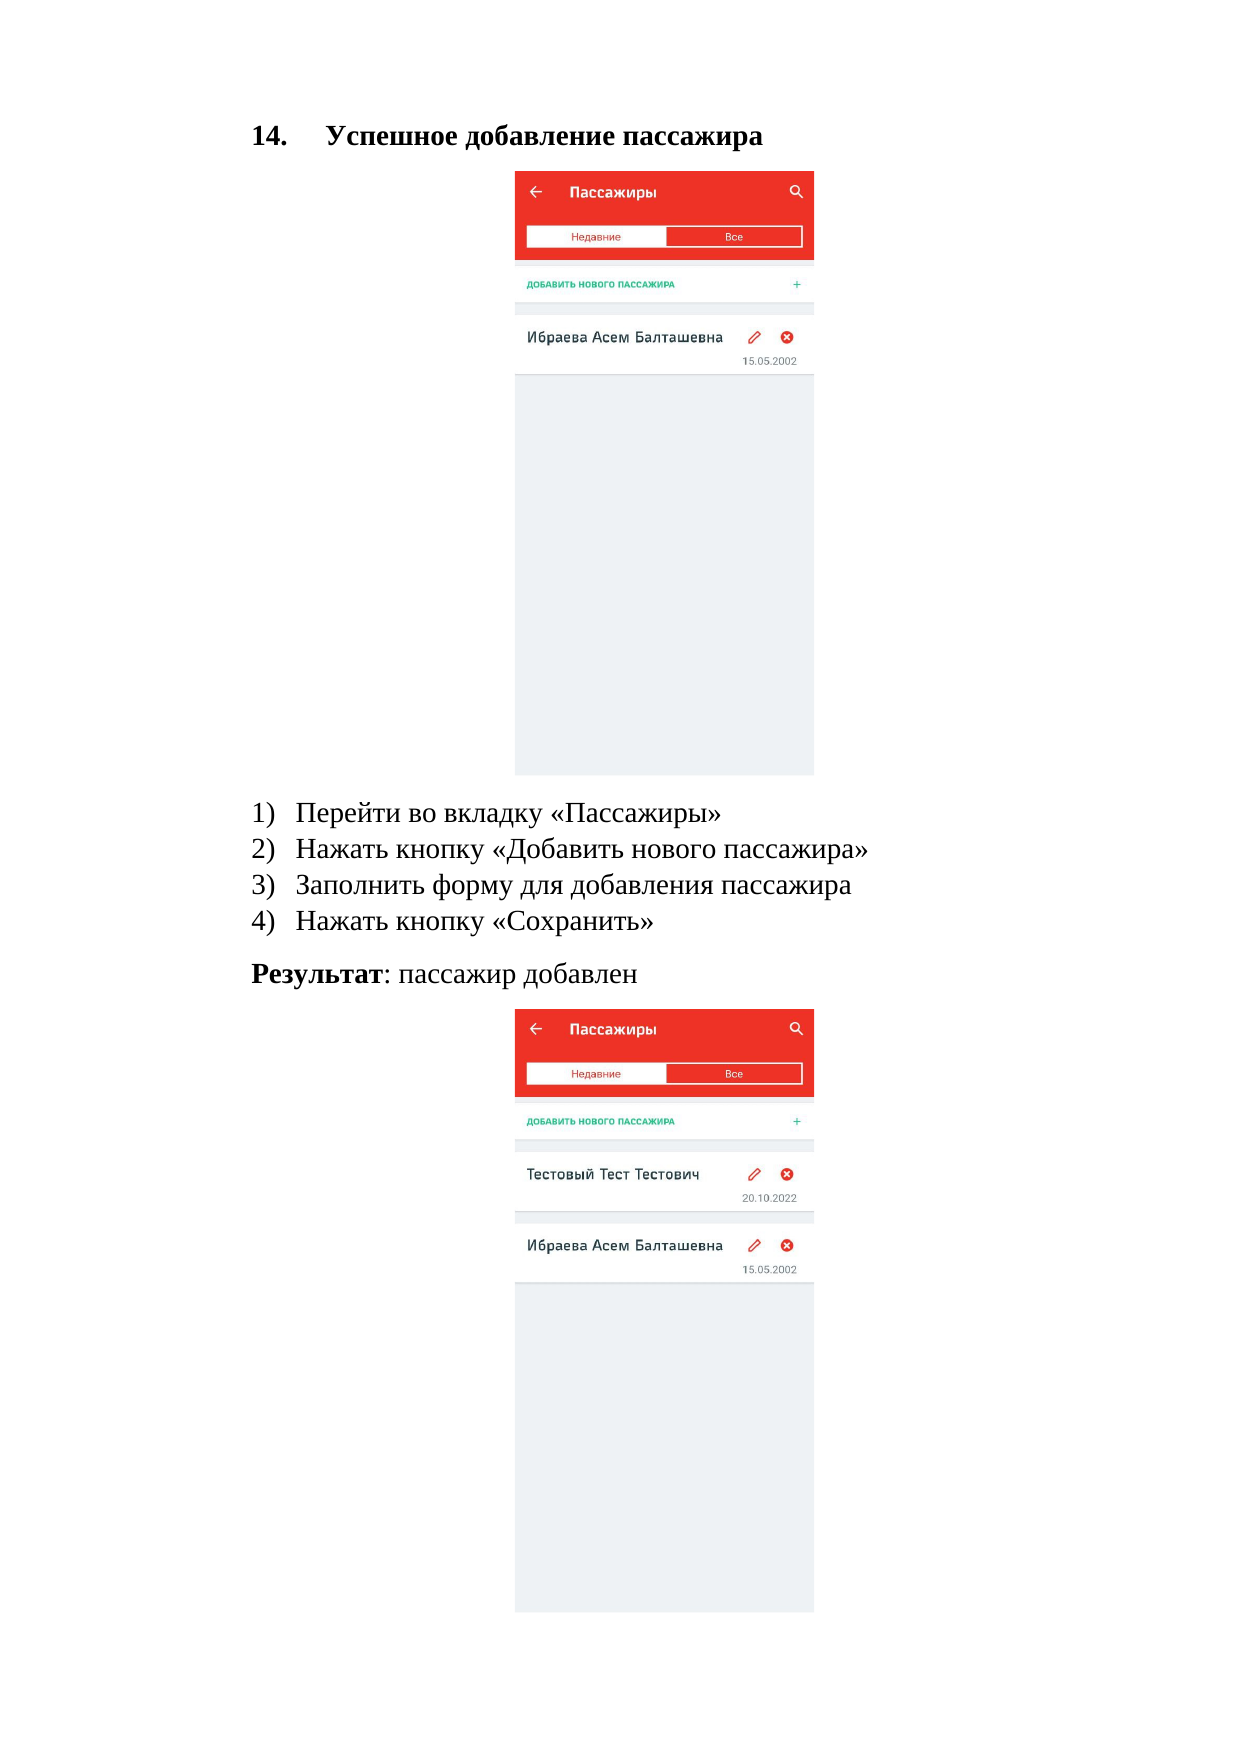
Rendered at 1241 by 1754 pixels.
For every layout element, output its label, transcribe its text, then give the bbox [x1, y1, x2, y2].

picture [514, 171, 815, 777]
text Результат: пассажир добавлен [215, 956, 1152, 990]
list Перейти во вкладку «Пассажиры» [251, 795, 1152, 829]
list Заполнить форму для добавления пассажира [251, 867, 1152, 901]
picture [514, 1009, 815, 1613]
list Нажать кнопку «Добавить нового пассажира» [251, 831, 1152, 865]
list Нажать кнопку «Сохранить» [251, 903, 1152, 937]
list Успешное добавление пассажира [251, 118, 1152, 152]
